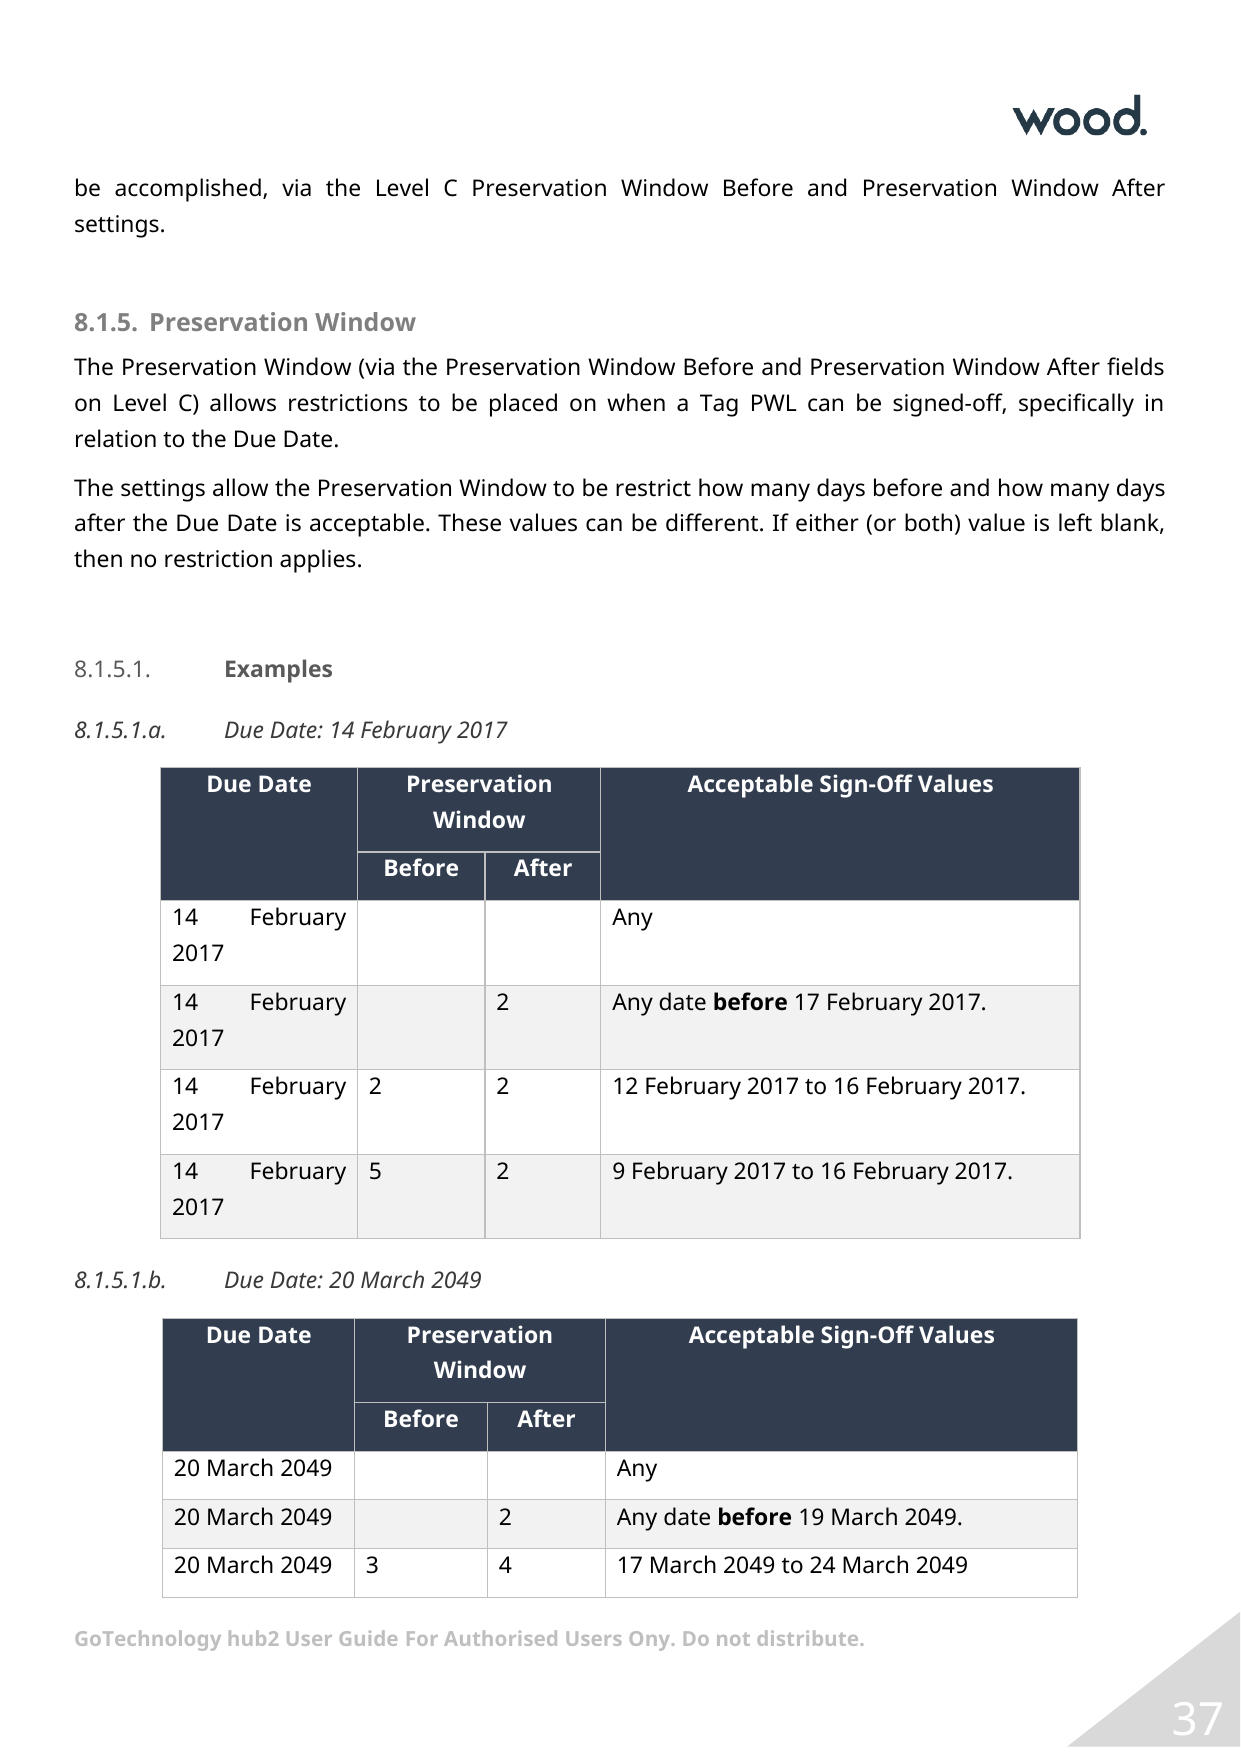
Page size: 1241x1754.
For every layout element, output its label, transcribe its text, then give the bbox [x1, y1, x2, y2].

table_cell [358, 986, 484, 1069]
subtitle Examples [74, 653, 1167, 684]
table_cell 3 [355, 1549, 487, 1597]
table_cell 14 February 2017 [161, 1155, 357, 1238]
table_header Acceptable Sign-Off Values [601, 768, 1079, 900]
table_cell Any date before 19 March 2049. [606, 1500, 1077, 1548]
table_cell 20 March 2049 [163, 1452, 354, 1499]
table_cell 14 February 2017 [161, 901, 357, 984]
table_cell [486, 901, 600, 984]
table_cell After [486, 853, 600, 900]
subtitle Preservation Window [74, 304, 1167, 339]
table_header Due Date [161, 768, 357, 900]
text The settings allow the Preservation Window to be restrict how many days before and how many days after the Due Date is acceptable. These values can be different. If either (or both) value is left blank, then no restriction applies. [74, 471, 1167, 574]
table_cell Any date before 17 February 2017. [601, 986, 1079, 1069]
table_cell [355, 1500, 487, 1548]
table_cell 17 March 2049 to 24 March 2049 [606, 1549, 1077, 1597]
table_cell Any [601, 901, 1079, 984]
table_cell 2 [488, 1500, 605, 1548]
table_cell 2 [358, 1070, 484, 1154]
picture [991, 73, 1167, 156]
text The Preservation Window (via the Preservation Window Before and Preservation Window After fields on Level C) allows restrictions to be placed on when a Tag PWL can be signed-off, specifically in relation to the Due Date. [74, 351, 1167, 454]
table_header Preservation Window [355, 1319, 605, 1402]
table_cell [355, 1452, 487, 1499]
table_header Acceptable Sign-Off Values [606, 1319, 1077, 1451]
subtitle Due Date: 14 February 2017 [74, 714, 1167, 745]
table_cell 14 February 2017 [161, 986, 357, 1069]
table_cell [488, 1452, 605, 1499]
table_cell Before [358, 853, 484, 900]
table_cell Any [606, 1452, 1077, 1499]
table_cell 12 February 2017 to 16 February 2017. [601, 1070, 1079, 1154]
table_cell [358, 901, 484, 984]
table_cell 20 March 2049 [163, 1500, 354, 1548]
table_cell 4 [488, 1549, 605, 1597]
table_cell Before [355, 1403, 487, 1451]
table_header Due Date [163, 1319, 354, 1451]
table_cell 2 [486, 986, 600, 1069]
table_cell After [488, 1403, 605, 1451]
table_cell 2 [486, 1070, 600, 1154]
table_header Preservation Window [358, 768, 600, 851]
table_cell 5 [358, 1155, 484, 1238]
table_cell 20 March 2049 [163, 1549, 354, 1597]
table_cell 2 [486, 1155, 600, 1238]
table_cell 9 February 2017 to 16 February 2017. [601, 1155, 1079, 1238]
table_cell 14 February 2017 [161, 1070, 357, 1154]
subtitle Due Date: 20 March 2049 [74, 1264, 1167, 1296]
